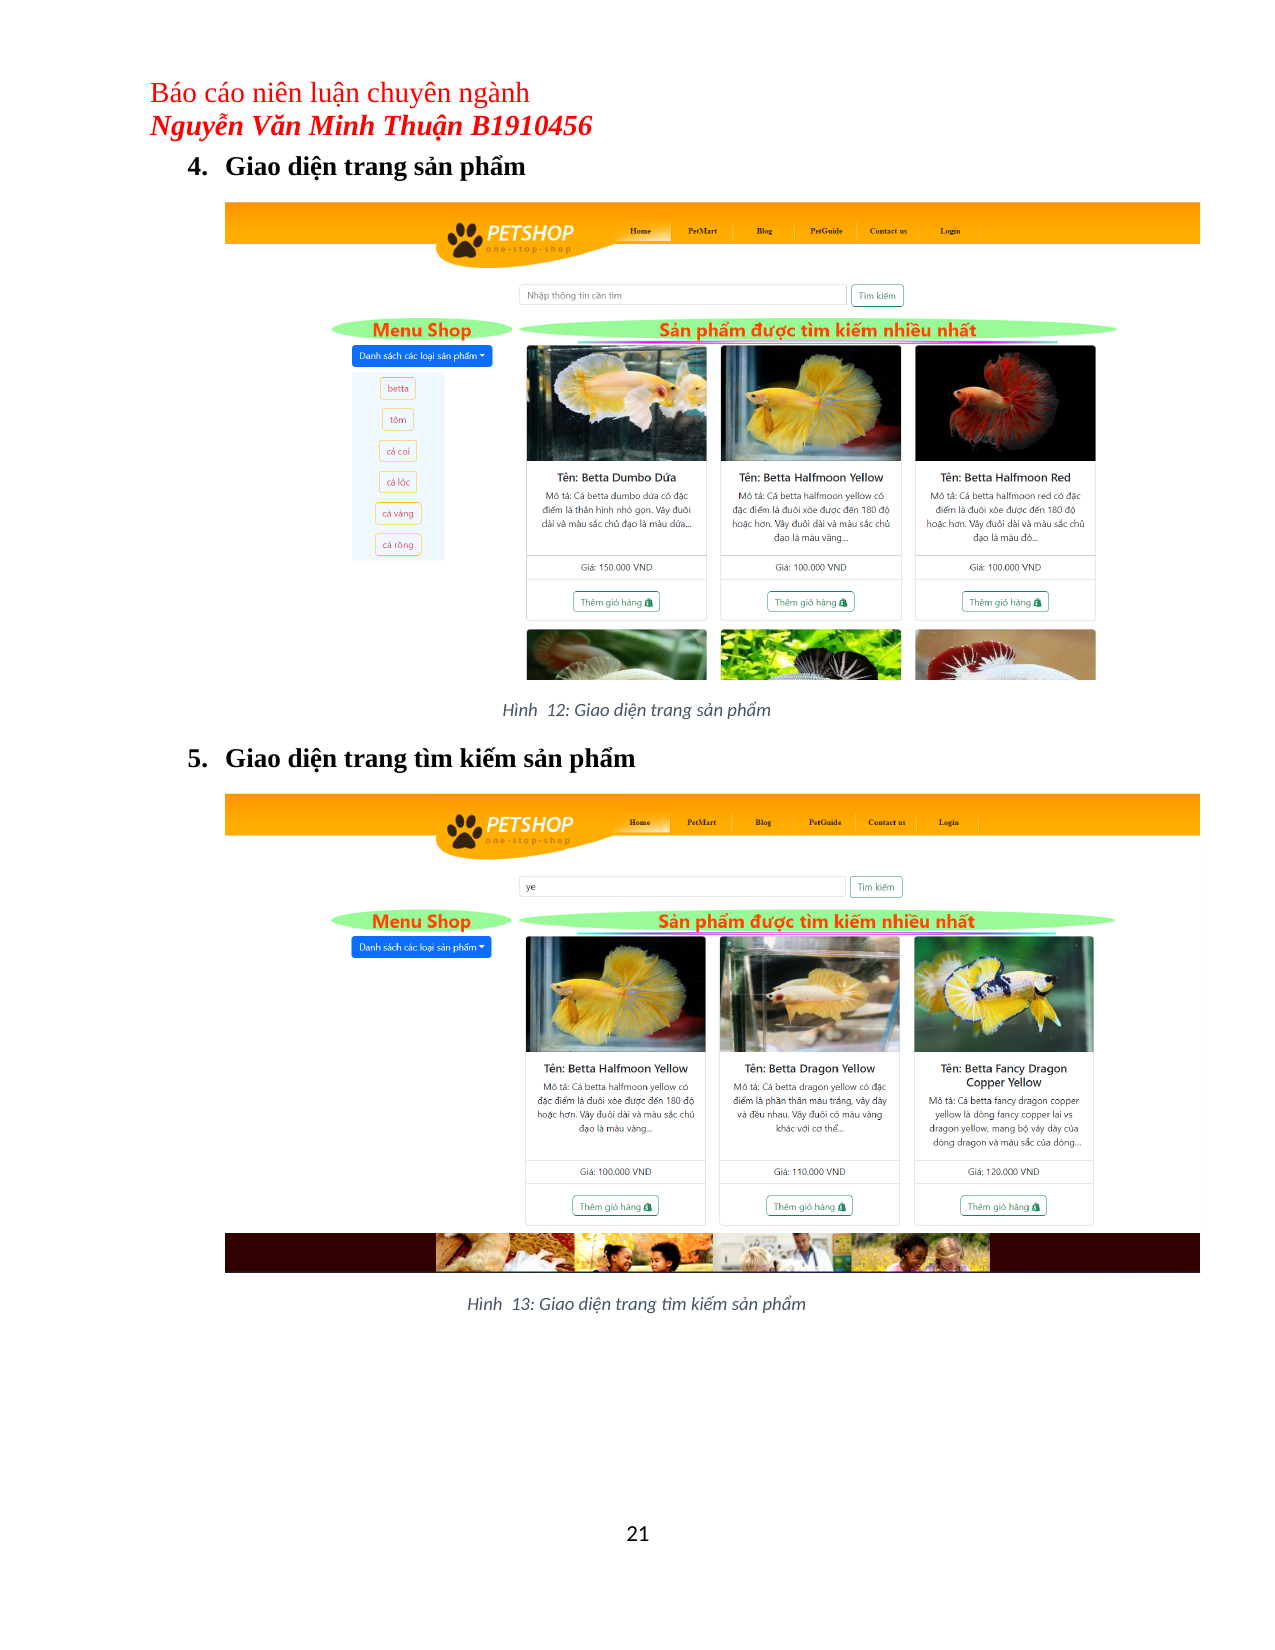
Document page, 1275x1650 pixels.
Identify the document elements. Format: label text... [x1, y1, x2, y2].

picture [225, 792, 1200, 1273]
text Giao diện trang tìm kiếm sản phẩm [187, 742, 1125, 773]
picture [225, 200, 1200, 680]
text Giao diện trang sản phẩm [187, 150, 1125, 181]
